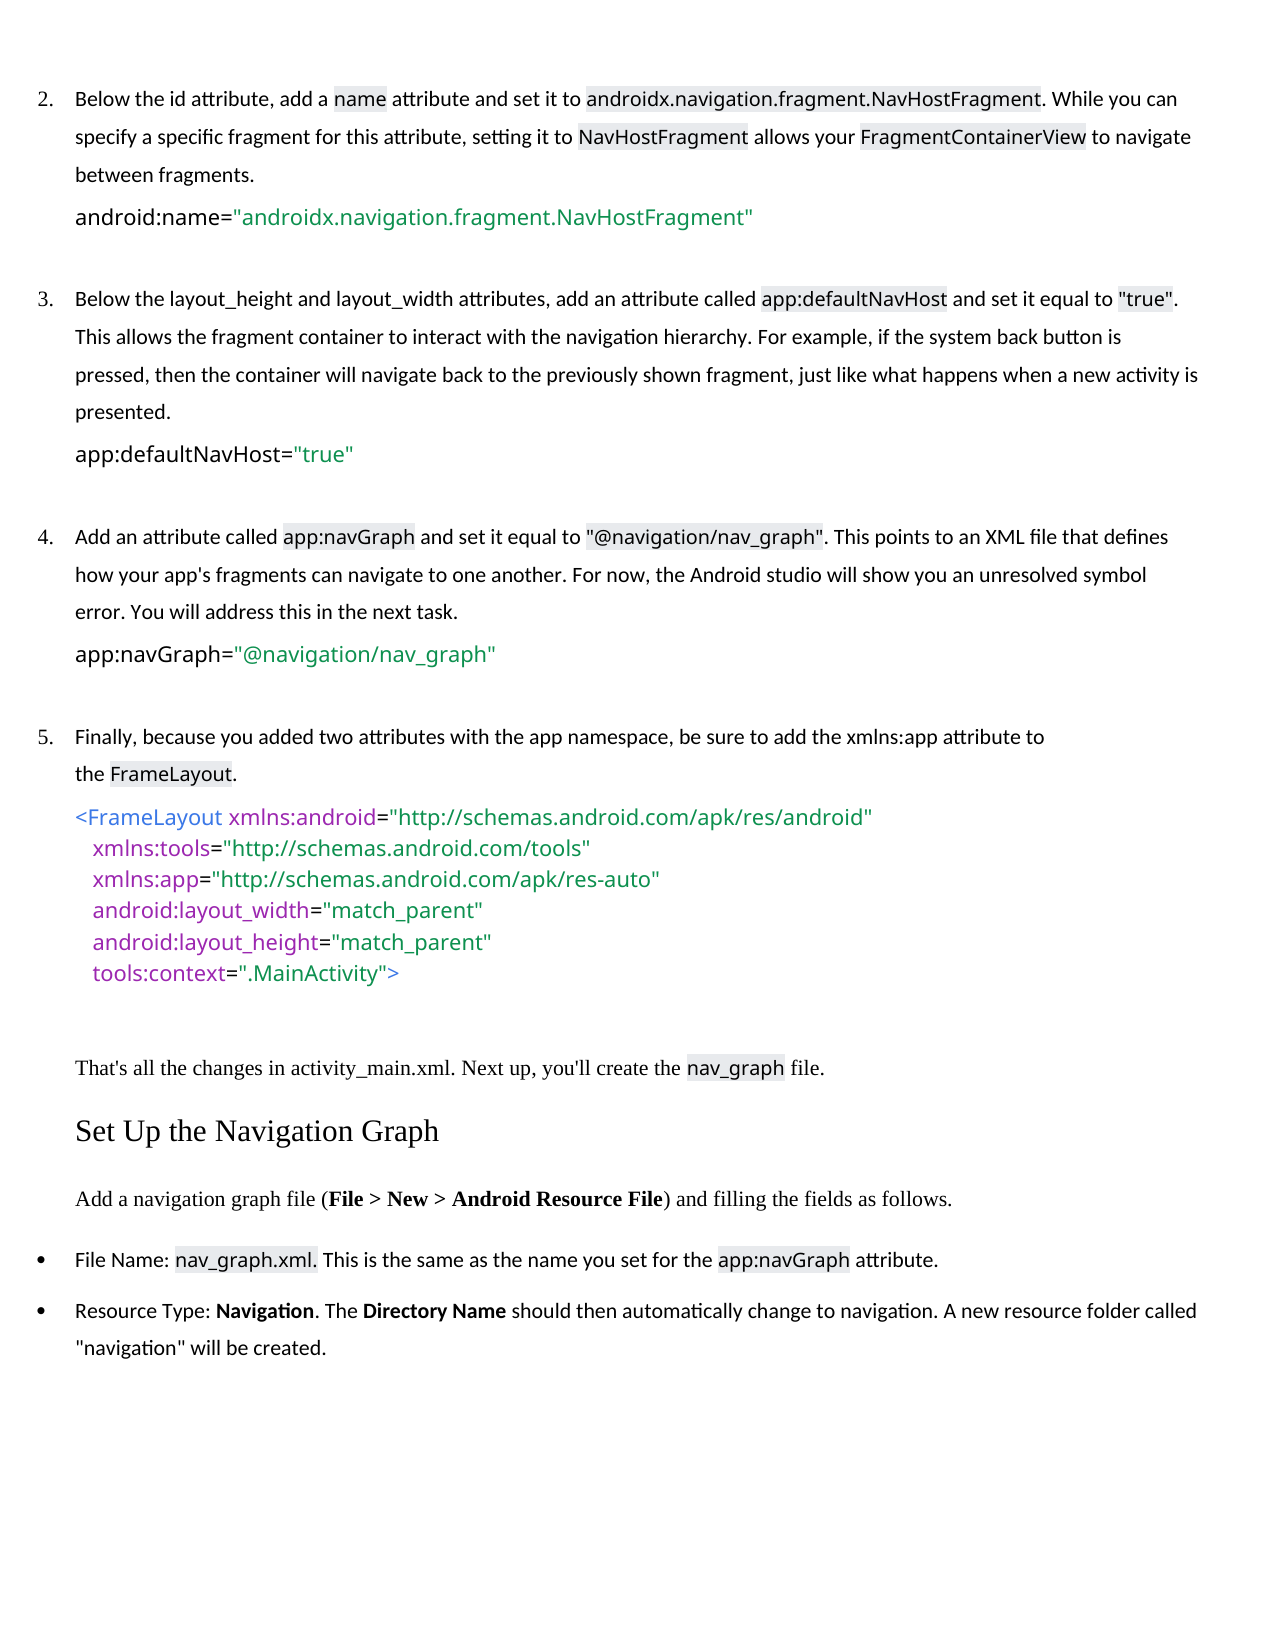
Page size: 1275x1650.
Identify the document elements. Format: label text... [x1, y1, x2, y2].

text app:defaultNavHost="true" [75, 437, 1200, 500]
text android:name="androidx.navigation.fragment.NavHostFragment" [75, 200, 1200, 262]
list Finally, because you added two attributes with the app namespace, be sure to add the xmlns:app attribute to the FrameLayout. [37, 712, 1200, 787]
text <FrameLayout xmlns:android="http://schemas.android.com/apk/res/android" xmlns:tools="http://schemas.android.com/tools" xmlns:app="http://schemas.android.com/apk/res-auto" android:layout_width="match_parent" android:layout_height="match_parent" tools:context=".MainActivity"> [75, 800, 1200, 1019]
list Add an attribute called app:navGraph and set it equal to "@navigation/nav_graph". This points to an XML file that defines how your app's fragments can navigate to one another. For now, the Android studio will show you an unresolved symbol error. You will address this in the next task. [37, 512, 1200, 625]
text app:navGraph="@navigation/nav_graph" [75, 637, 1200, 700]
list File Name: nav_graph.xml. This is the same as the name you set for the app:navGraph attribute. [37, 1236, 1200, 1273]
list Resource Type: Navigation. The Directory Name should then automatically change to navigation. A new resource folder called "navigation" will be created. [37, 1286, 1200, 1361]
text That's all the changes in activity_main.xml. Next up, you'll create the nav_graph file. [75, 1044, 1200, 1081]
text Add a navigation graph file (File > New > Android Resource File) and filling the fields as follows. [75, 1173, 1200, 1211]
list Below the layout_height and layout_width attributes, add an attribute called app:defaultNavHost and set it equal to "true". This allows the fragment container to interact with the navigation hierarchy. For example, if the system back button is pressed, then the container will navigate back to the previously shown fragment, just like what happens when a new activity is presented. [37, 275, 1200, 425]
subtitle Set Up the Navigation Graph [75, 1112, 1200, 1148]
list Below the id attribute, add a name attribute and set it to androidx.navigation.fragment.NavHostFragment. While you can specify a specific fragment for this attribute, setting it to NavHostFragment allows your FragmentContainerView to navigate between fragments. [37, 75, 1200, 187]
